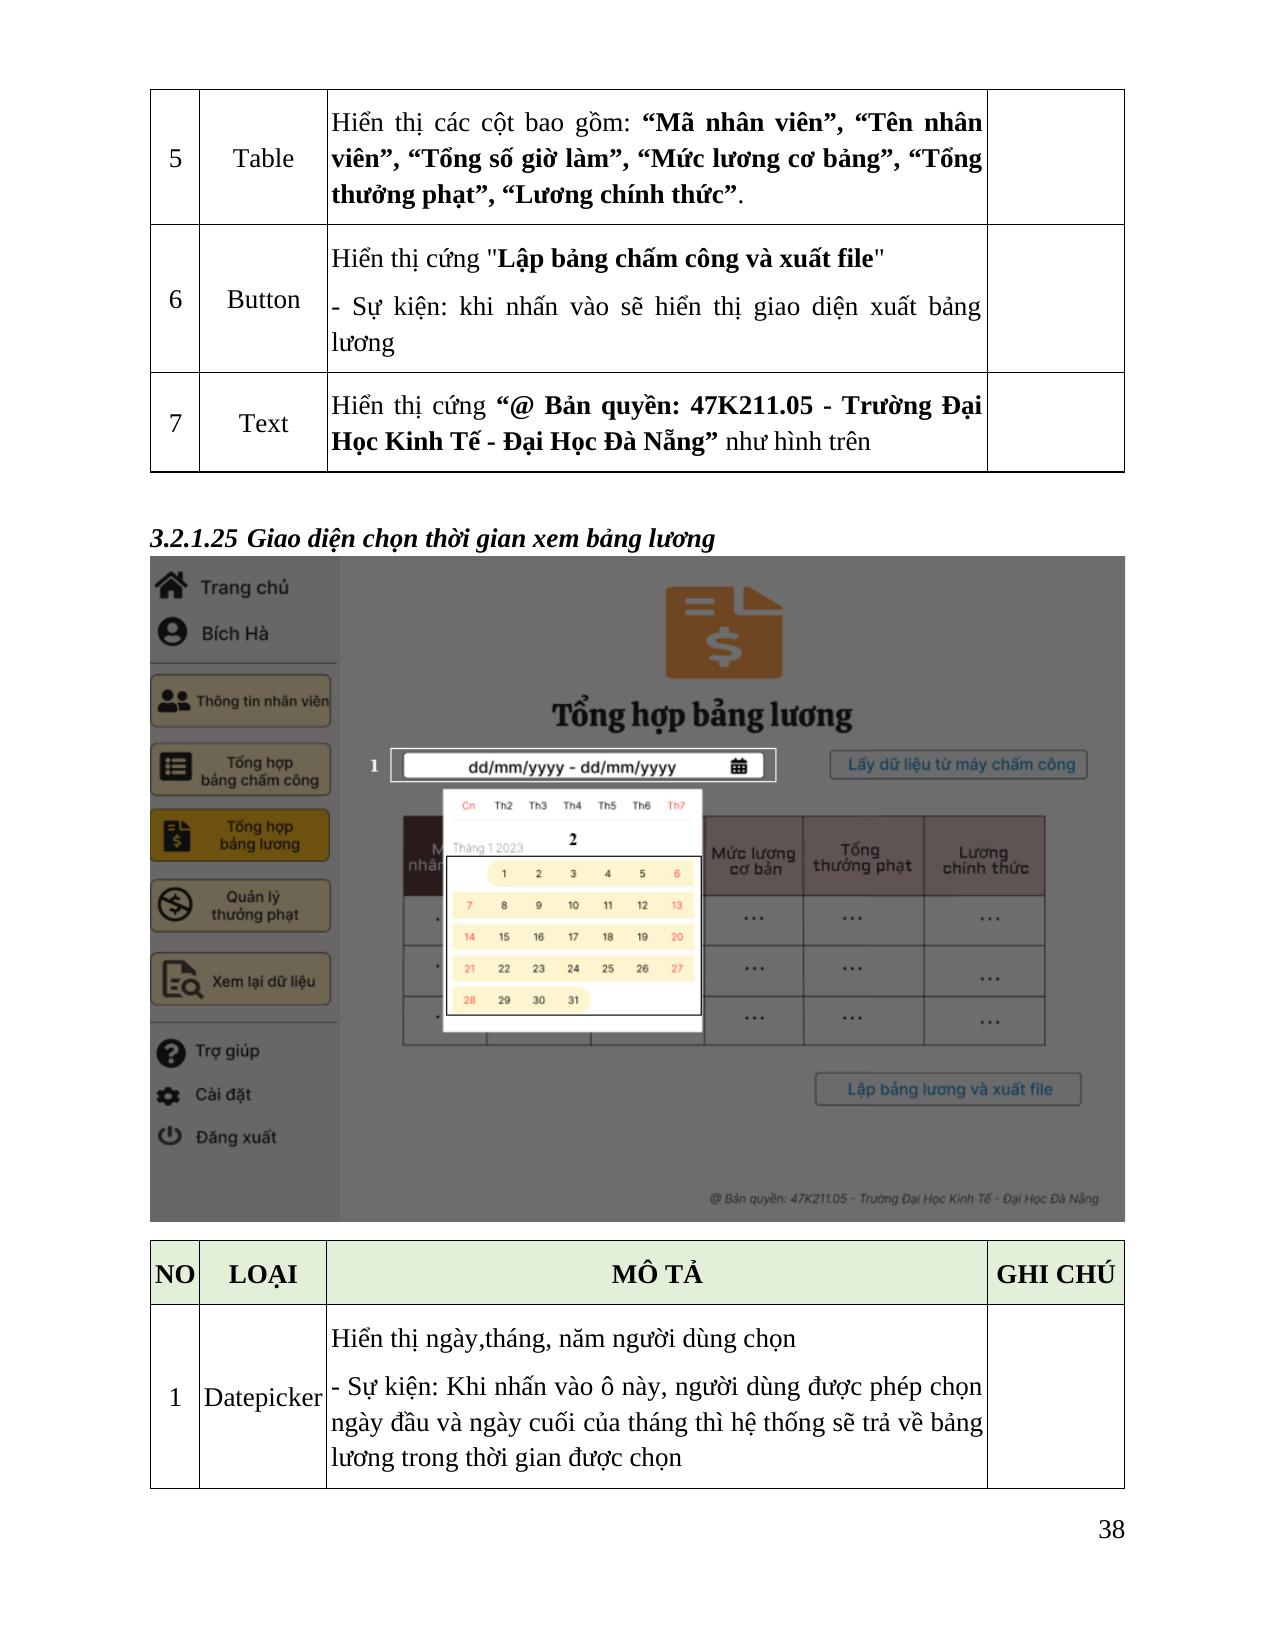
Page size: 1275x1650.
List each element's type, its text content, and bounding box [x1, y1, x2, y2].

table_cell 5 [151, 90, 199, 224]
table_cell [988, 90, 1124, 224]
table_cell Datepicker [200, 1305, 326, 1488]
picture [150, 556, 1125, 1222]
table_header LOẠI [200, 1241, 326, 1304]
table_cell 1 [151, 1305, 199, 1488]
table_cell Hiển thị các cột bao gồm: “Mã nhân viên”, “Tên nhân viên”, “Tổng số giờ làm”, “Mức lương cơ bảng”, “Tổng thưởng phạt”, “Lương chính thức”. [328, 90, 987, 224]
table_cell Text [200, 373, 327, 471]
table_cell Table [200, 90, 327, 224]
table_cell Hiển thị cứng “@ Bản quyền: 47K211.05 - Trường Đại Học Kinh Tế - Đại Học Đà Nẵng” như hình trên [328, 373, 987, 471]
table_cell Hiển thị cứng "Lập bảng chấm công và xuất file" - Sự kiện: khi nhấn vào sẽ hiển thị giao diện xuất bảng lương [328, 225, 987, 372]
table_cell Button [200, 225, 327, 372]
table_header NO [151, 1241, 199, 1304]
subtitle Giao diện chọn thời gian xem bảng lương [150, 523, 1125, 554]
table_header MÔ TẢ [327, 1241, 987, 1304]
table_cell 6 [151, 225, 199, 372]
table_cell Hiển thị ngày,tháng, năm người dùng chọn - Sự kiện: Khi nhấn vào ô này, người dùng được phép chọn ngày đầu và ngày cuối của tháng thì hệ thống sẽ trả về bảng lương trong thời gian được chọn [327, 1305, 987, 1488]
table_cell [988, 373, 1124, 471]
table_header GHI CHÚ [988, 1241, 1124, 1304]
table_cell [988, 225, 1124, 372]
table_cell [988, 1305, 1124, 1488]
table_cell 7 [151, 373, 199, 471]
